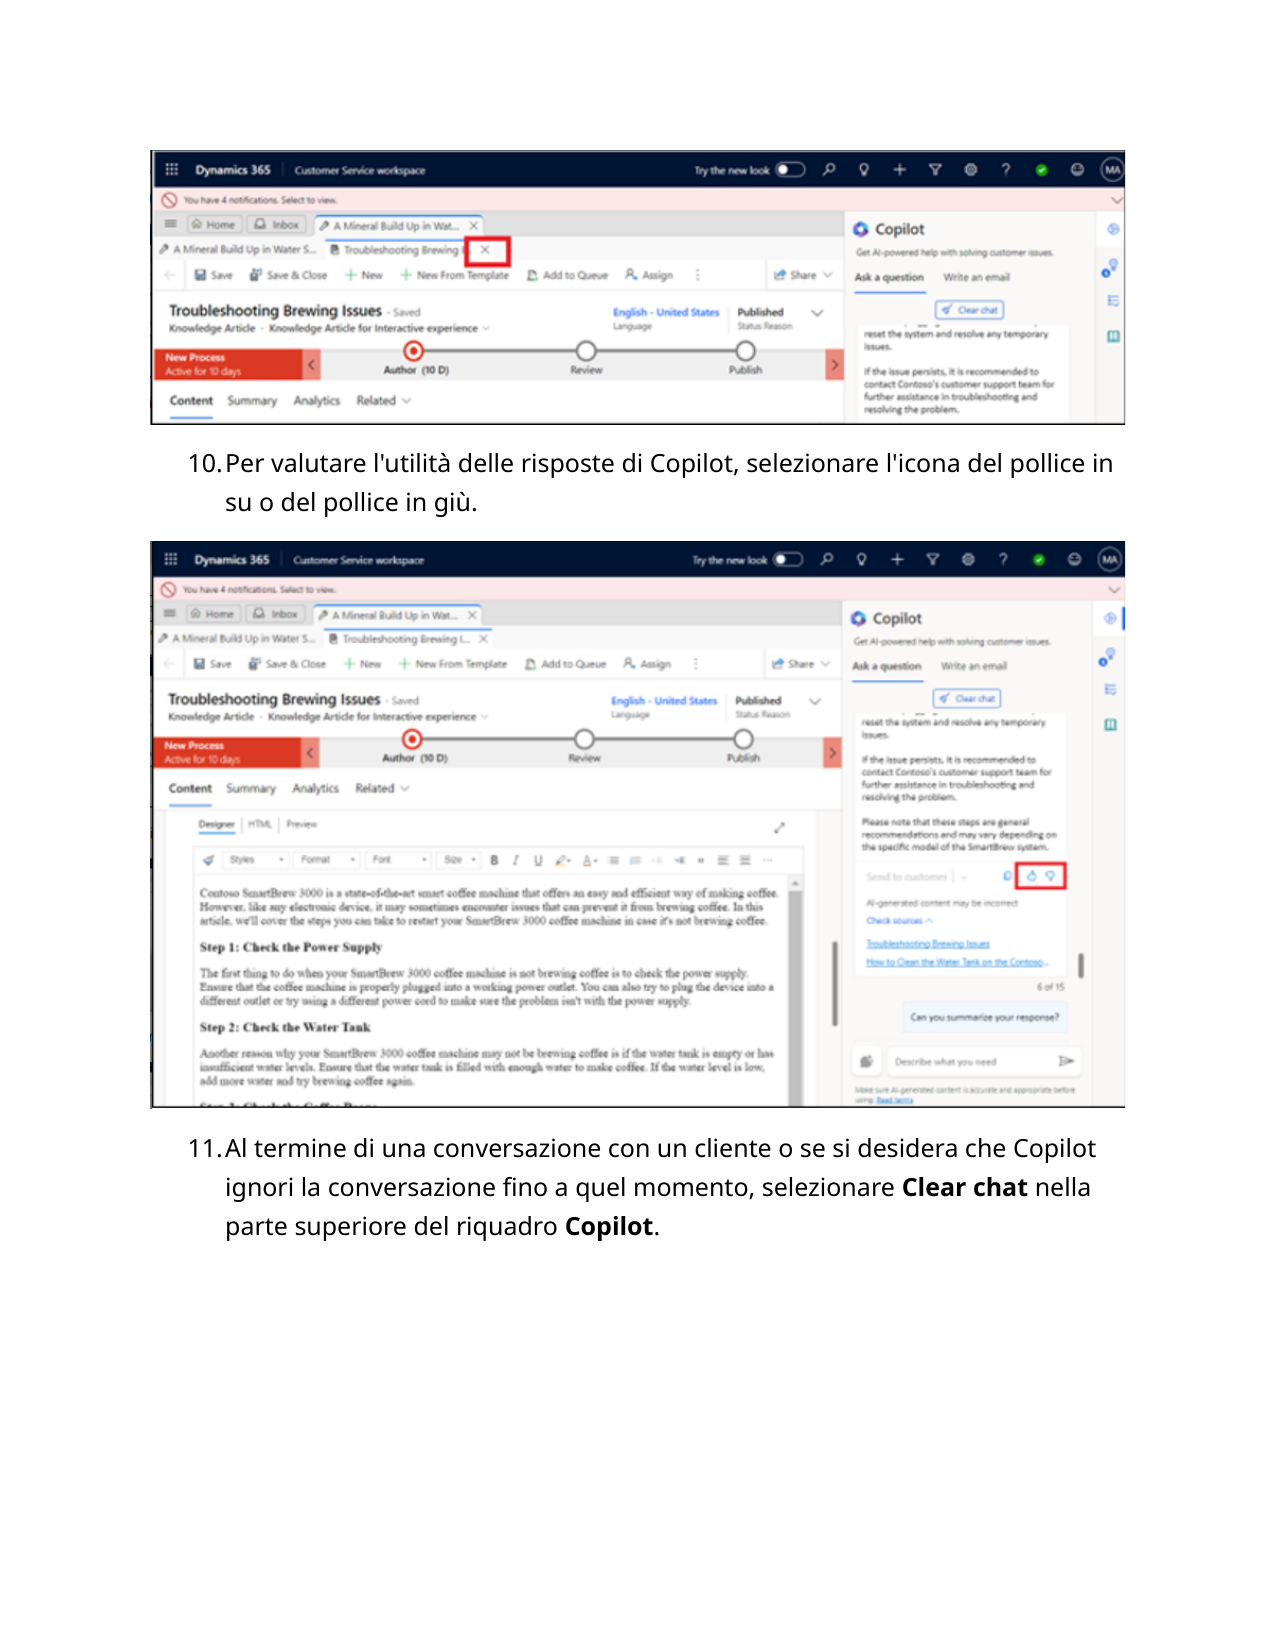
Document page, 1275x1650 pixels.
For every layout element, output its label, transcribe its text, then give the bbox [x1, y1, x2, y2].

list Per valutare l'utilità delle risposte di Copilot, selezionare l'icona del pollice in su o del pollice in giù. [187, 446, 1125, 519]
picture [150, 541, 1125, 1109]
picture [150, 150, 1125, 425]
list Al termine di una conversazione con un cliente o se si desidera che Copilot ignori la conversazione fino a quel momento, selezionare Clear chat nella parte superiore del riquadro Copilot. [187, 1130, 1125, 1243]
